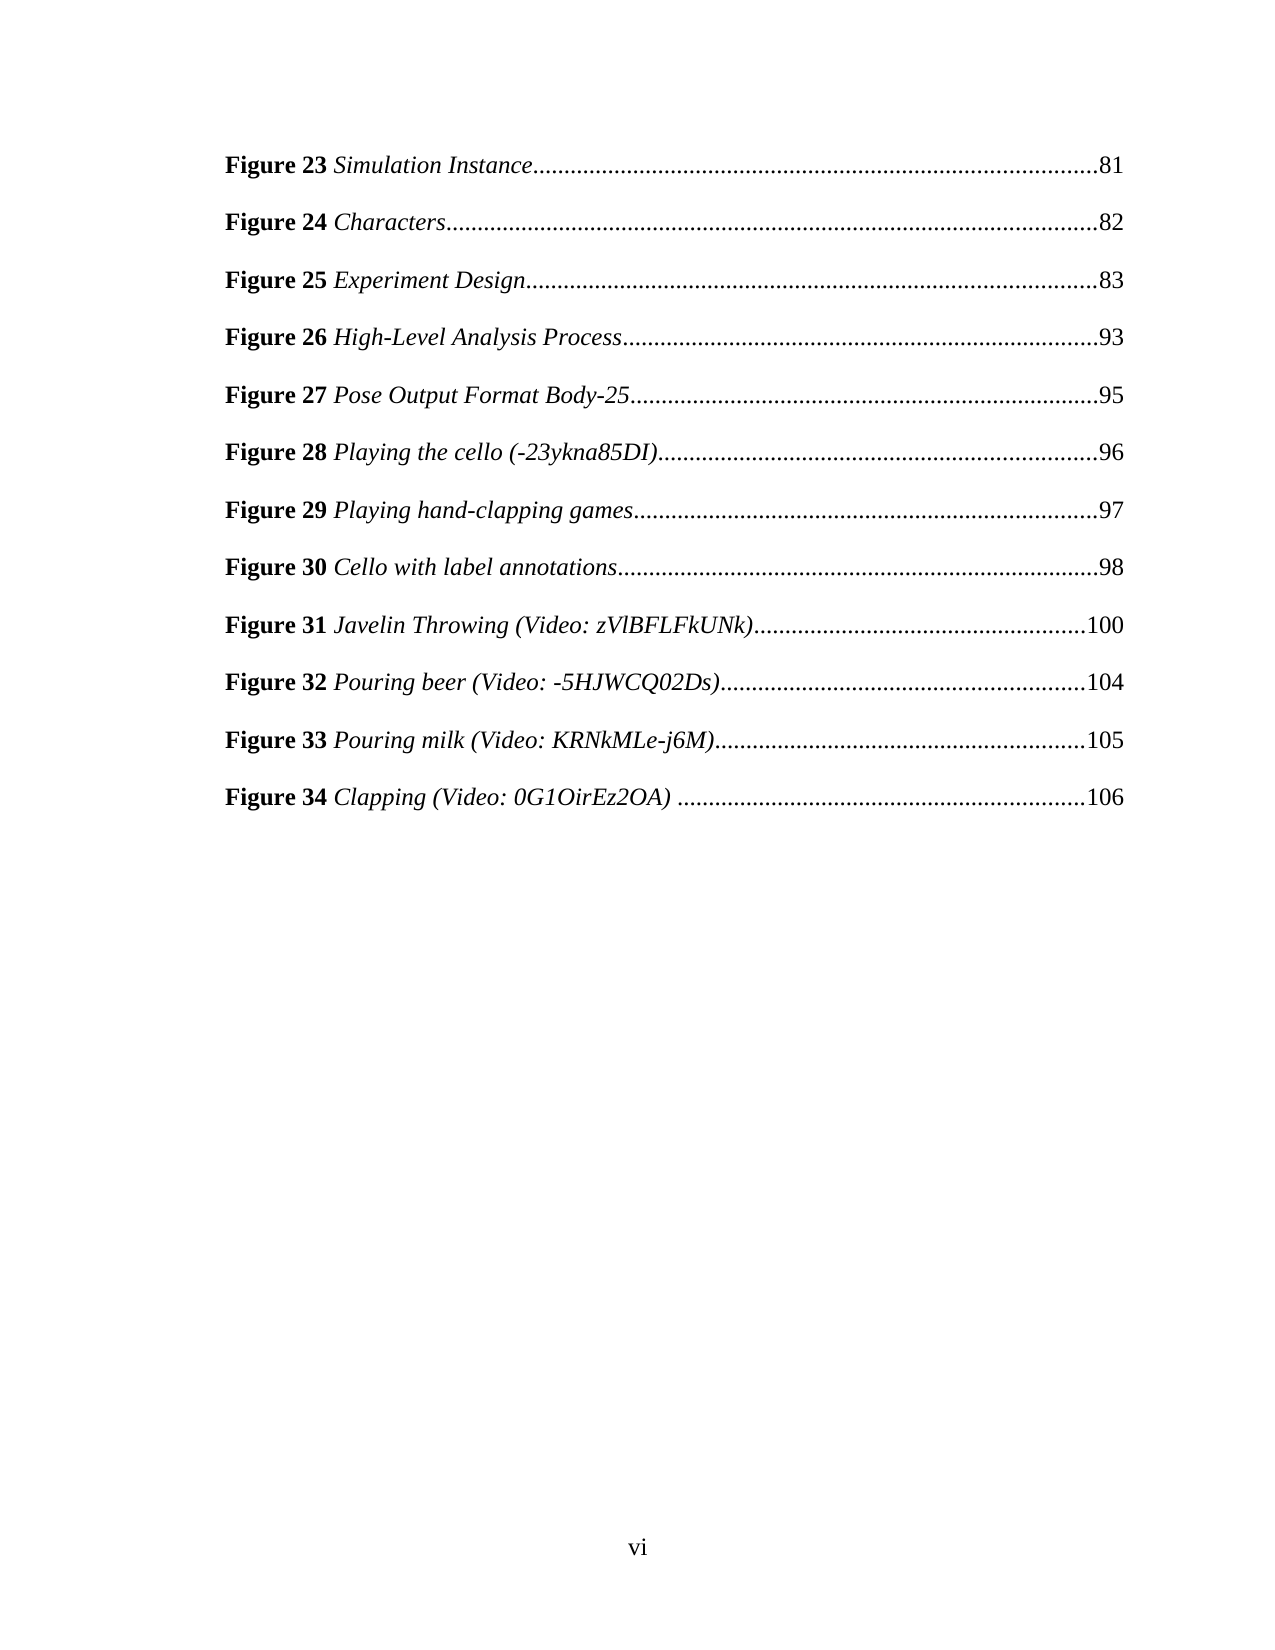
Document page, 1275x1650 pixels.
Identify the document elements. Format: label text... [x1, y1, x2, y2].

text Figure 24 Characters 82 [150, 207, 1125, 236]
text Figure 27 Pose Output Format Body-25 95 [150, 380, 1125, 409]
text Figure 32 Pouring beer (Video: -5HJWCQ02Ds) 104 [150, 667, 1125, 696]
text Figure 28 Playing the cello (-23ykna85DI) 96 [150, 437, 1125, 466]
text Figure 33 Pouring milk (Video: KRNkMLe-j6M) 105 [150, 725, 1125, 754]
text Figure 31 Javelin Throwing (Video: zVlBFLFkUNk) 100 [150, 610, 1125, 639]
text Figure 26 High-Level Analysis Process 93 [150, 322, 1125, 351]
text Figure 30 Cello with label annotations 98 [150, 552, 1125, 581]
text Figure 25 Experiment Design 83 [150, 265, 1125, 294]
text Figure 29 Playing hand-clapping games 97 [150, 495, 1125, 524]
text Figure 23 Simulation Instance 81 [150, 150, 1125, 179]
text Figure 34 Clapping (Video: 0G1OirEz2OA) 106 [150, 782, 1125, 811]
